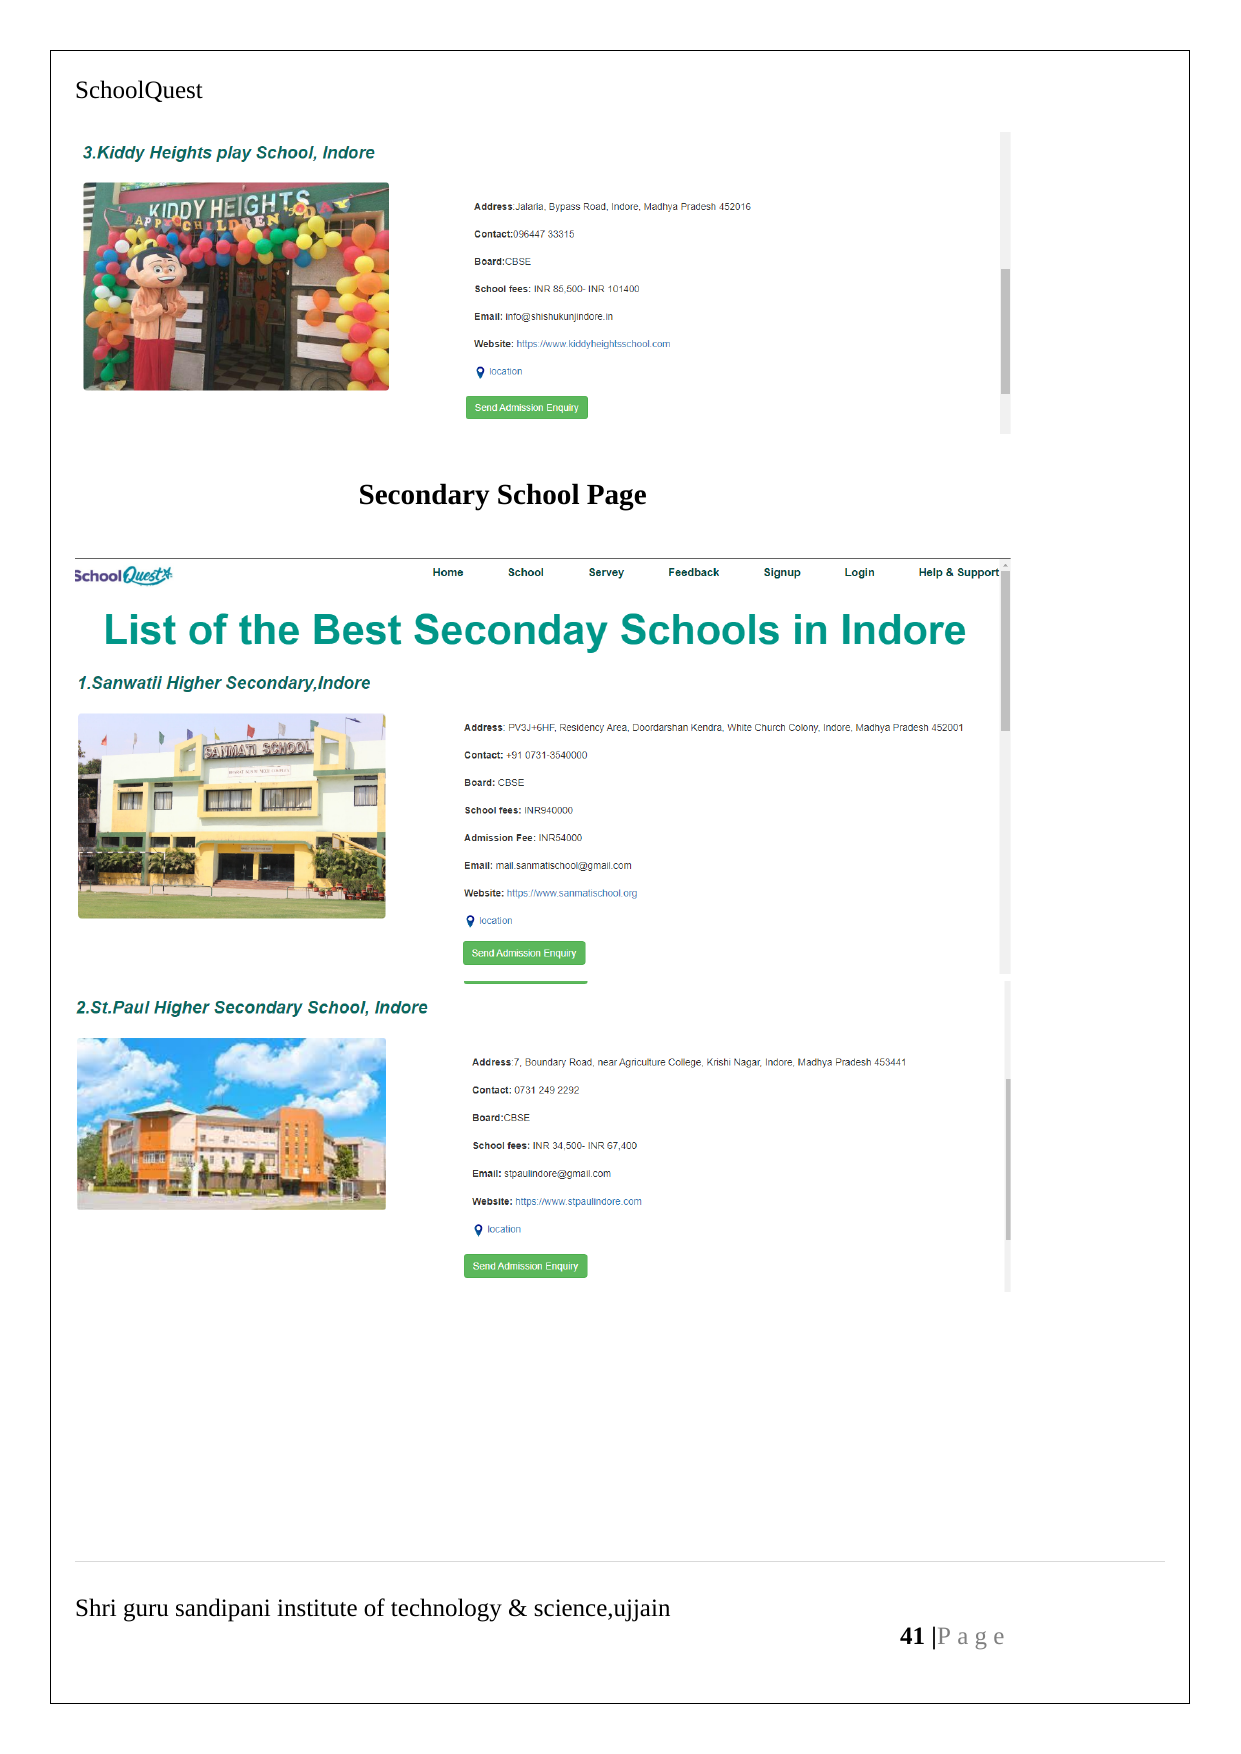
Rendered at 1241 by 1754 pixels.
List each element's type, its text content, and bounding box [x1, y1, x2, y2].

text Secondary School Page [225, 477, 1143, 511]
picture [75, 132, 1011, 434]
picture [75, 981, 1011, 1292]
picture [75, 558, 1011, 974]
